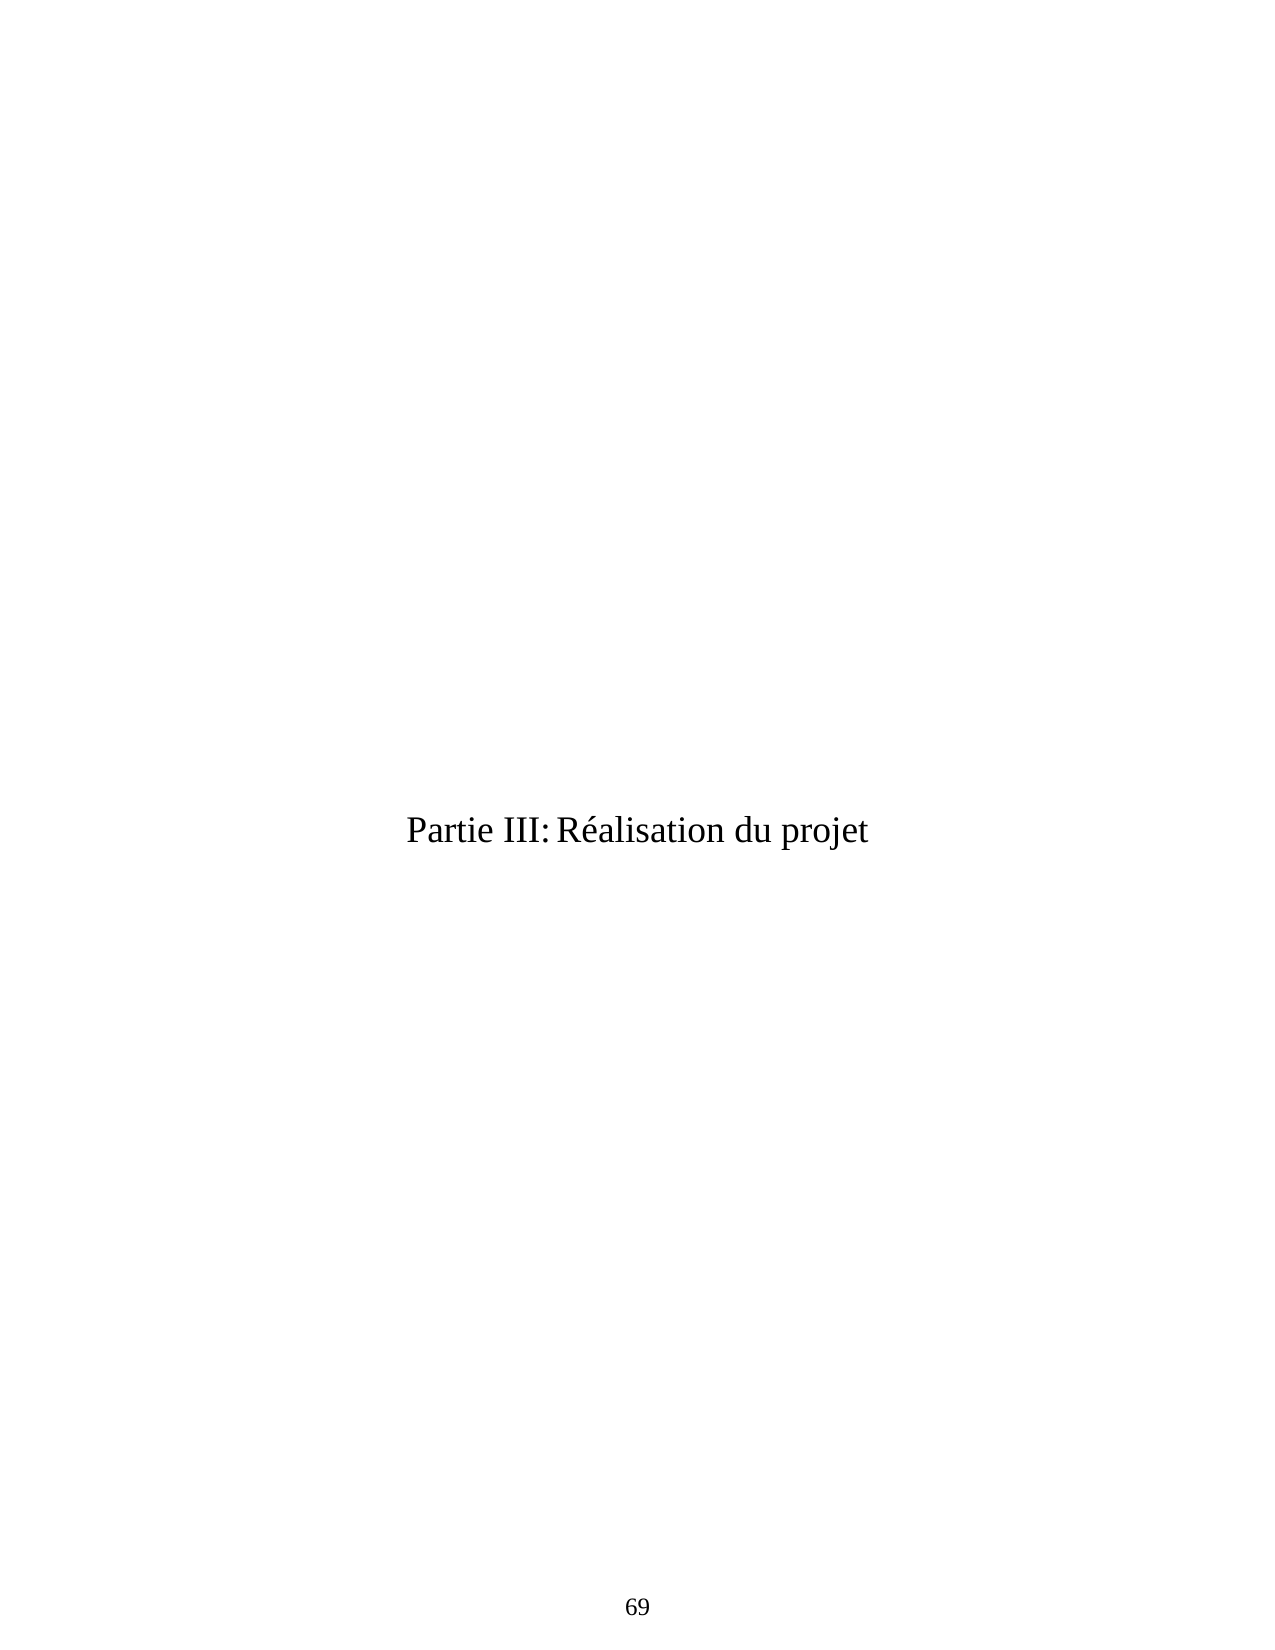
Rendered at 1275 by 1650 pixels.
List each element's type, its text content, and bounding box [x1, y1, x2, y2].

text Réalisation du projet [150, 808, 1125, 851]
